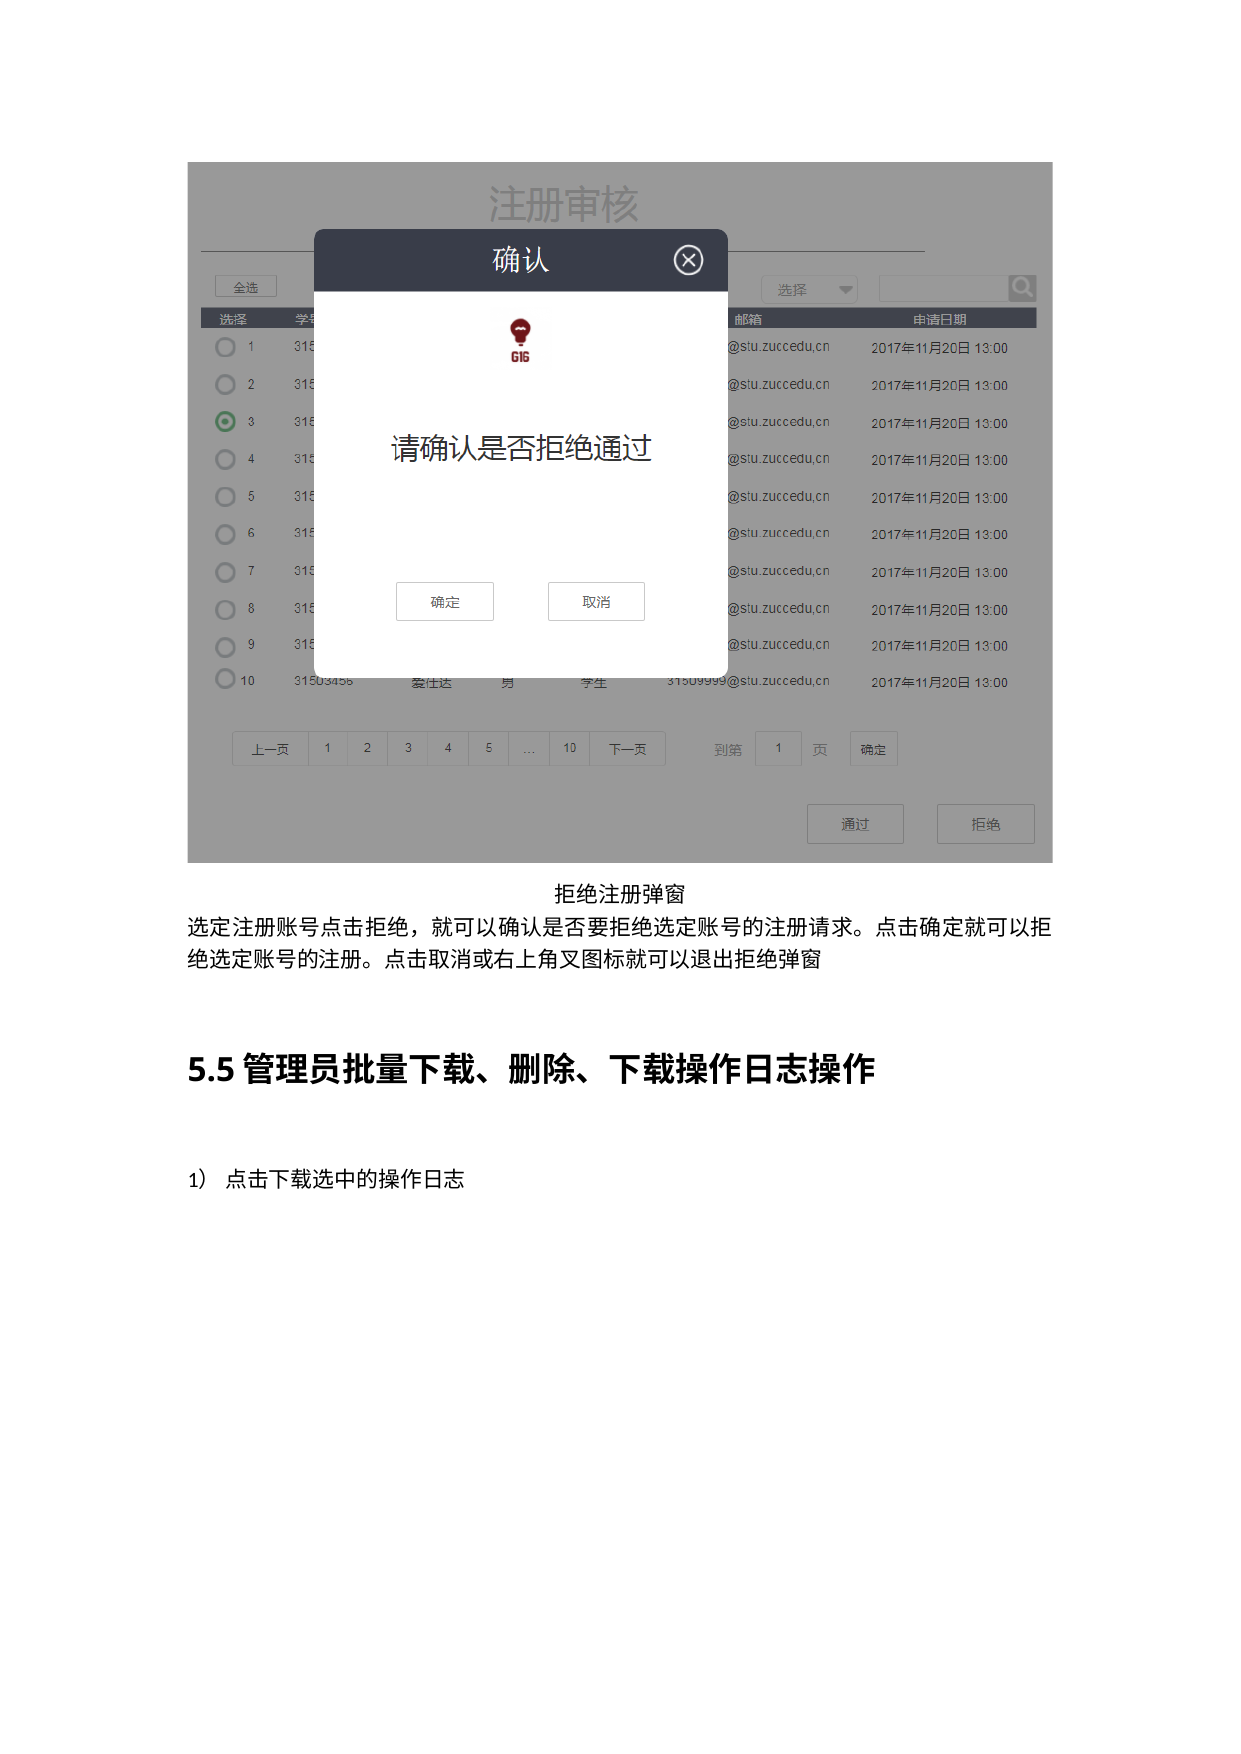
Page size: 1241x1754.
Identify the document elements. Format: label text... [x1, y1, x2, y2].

subtitle 5.5管理员批量下载、删除、下载操作日志操作 [187, 1034, 1053, 1099]
list 点击下载选中的操作日志 [187, 1161, 1053, 1194]
text 选定注册账号点击拒绝，就可以确认是否要拒绝选定账号的注册请求。点击确定就可以拒绝选定账号的注册。点击取消或右上角叉图标就可以退出拒绝弹窗 [187, 909, 1053, 974]
picture [187, 162, 1053, 863]
text 拒绝注册弹窗 [187, 877, 1053, 909]
